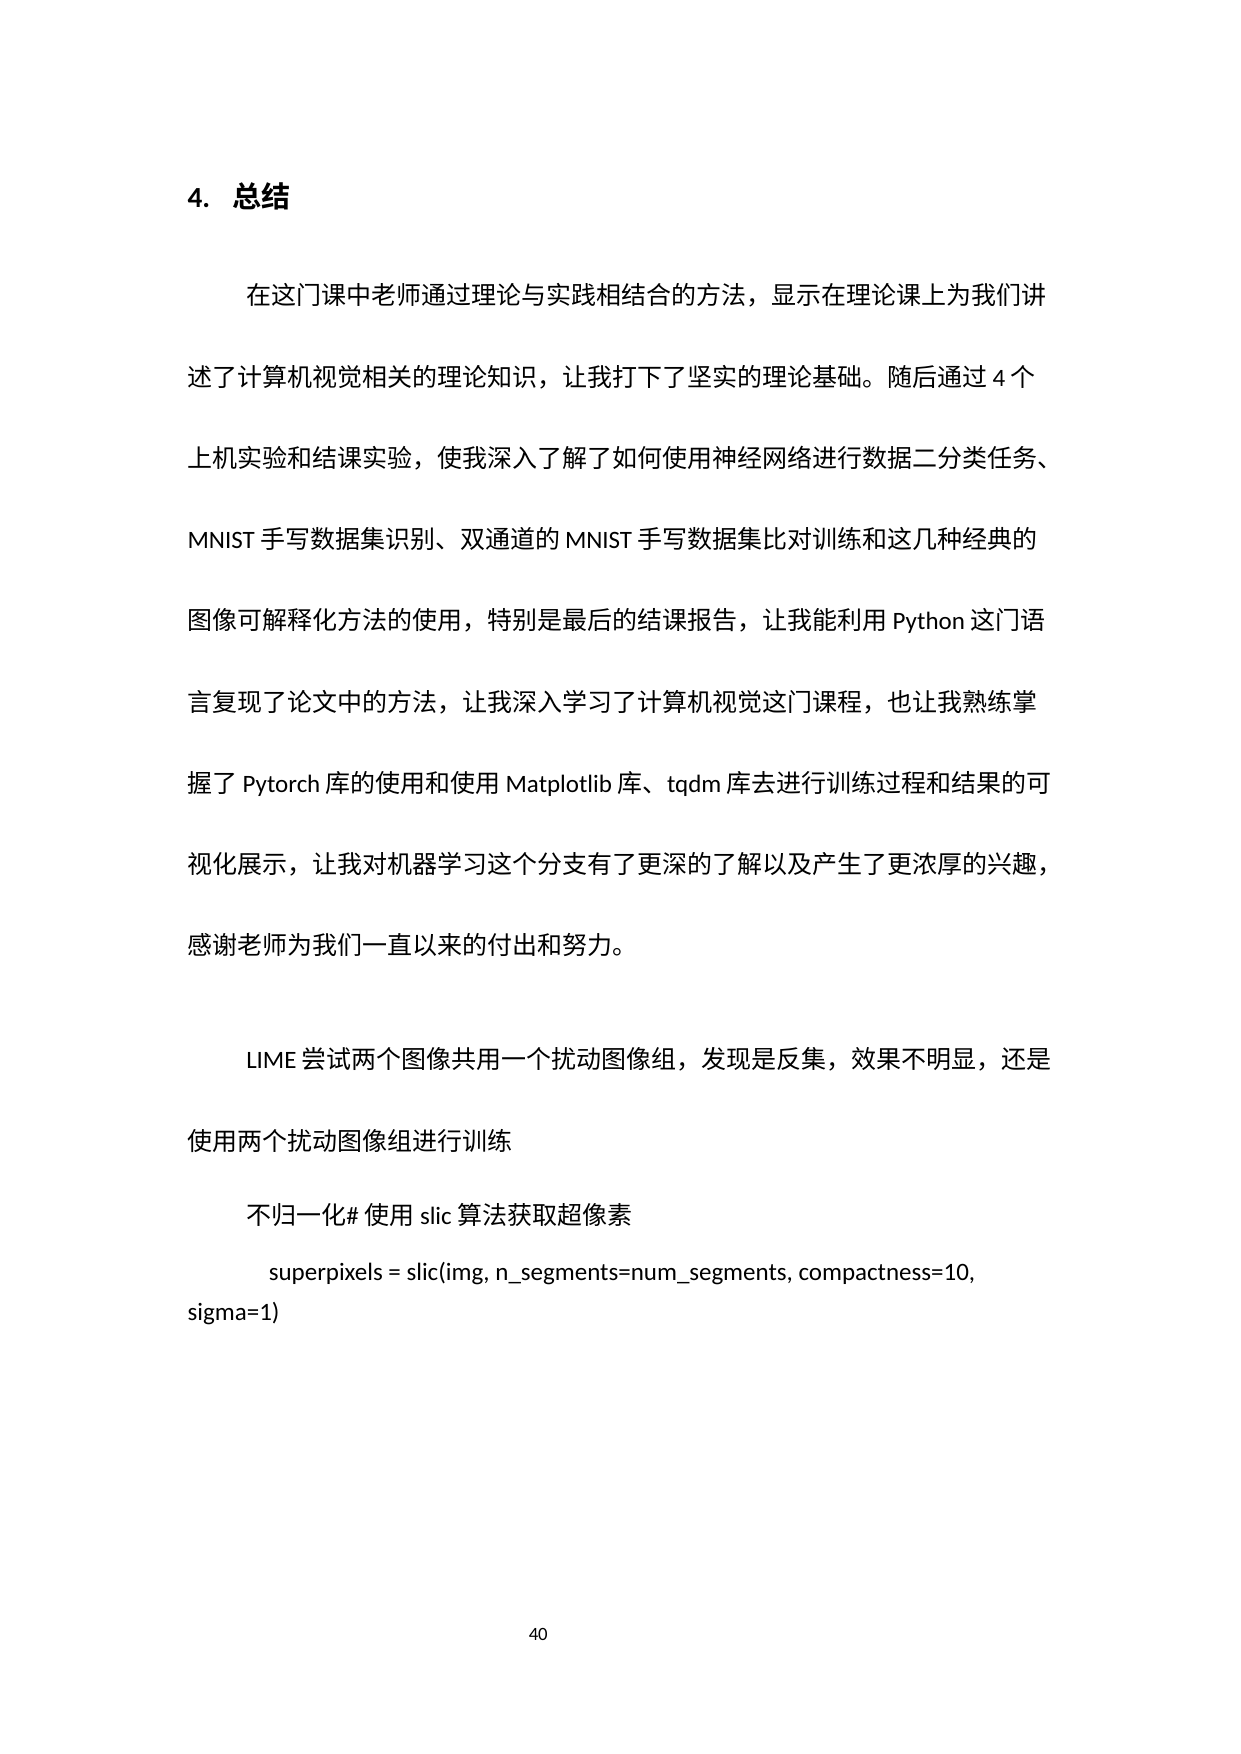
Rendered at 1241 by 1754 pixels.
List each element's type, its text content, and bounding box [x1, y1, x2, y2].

text 在这门课中老师通过理论与实践相结合的方法，显示在理论课上为我们讲述了计算机视觉相关的理论知识，让我打下了坚实的理论基础。随后通过4个上机实验和结课实验，使我深入了解了如何使用神经网络进行数据二分类任务、MNIST手写数据集识别、双通道的MNIST手写数据集比对训练和这几种经典的图像可解释化方法的使用，特别是最后的结课报告，让我能利用Python这门语言复现了论文中的方法，让我深入学习了计算机视觉这门课程，也让我熟练掌握了Pytorch库的使用和使用Matplotlib库、tqdm库去进行训练过程和结果的可视化展示，让我对机器学习这个分支有了更深的了解以及产生了更浓厚的兴趣，感谢老师为我们一直以来的付出和努力。 [187, 261, 1053, 976]
text superpixels = slic(img, n_segments=num_segments, compactness=10, sigma=1) [187, 1255, 1053, 1328]
subtitle 总结 [187, 162, 1053, 227]
text LIME尝试两个图像共用一个扰动图像组，发现是反集，效果不明显，还是使用两个扰动图像组进行训练 [187, 1026, 1053, 1172]
text 不归一化# 使用 slic 算法获取超像素 [187, 1181, 1053, 1246]
